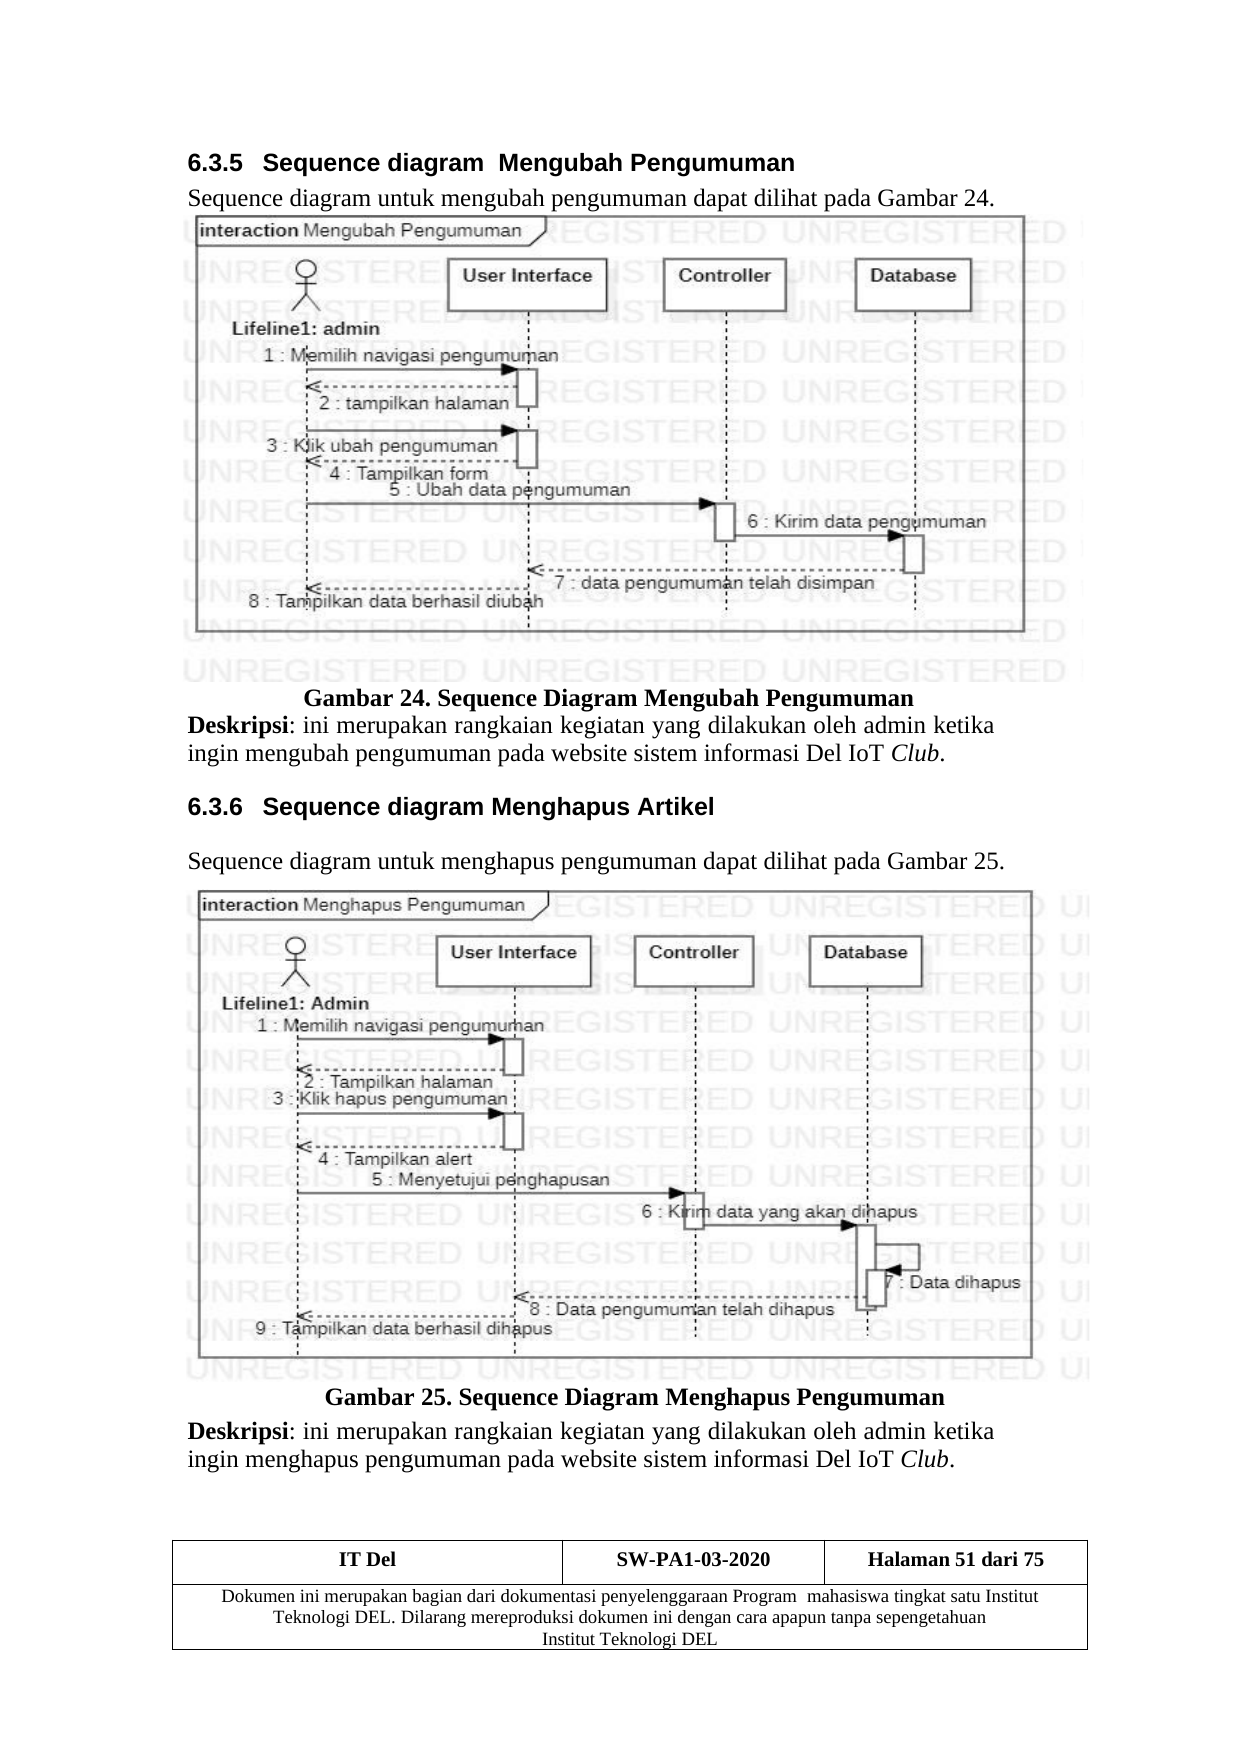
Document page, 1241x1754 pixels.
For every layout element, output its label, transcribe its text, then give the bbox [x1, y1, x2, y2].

text Deskripsi: ini merupakan rangkaian kegiatan yang dilakukan oleh admin ketika ingin menghapus pengumuman pada website sistem informasi Del IoT Club. [187, 1417, 995, 1473]
subtitle Sequence diagram Menghapus Artikel [187, 792, 1092, 821]
picture [182, 214, 1084, 682]
picture [185, 889, 1090, 1382]
subtitle Sequence diagram untuk menghapus pengumuman dapat dilihat pada Gambar 25. [187, 846, 1092, 875]
text Deskripsi: ini merupakan rangkaian kegiatan yang dilakukan oleh admin ketika ingin mengubah pengumuman pada website sistem informasi Del IoT Club. [187, 712, 995, 767]
text Sequence diagram untuk mengubah pengumuman dapat dilihat pada Gambar 24. [187, 183, 1092, 212]
subtitle Sequence diagram Mengubah Pengumuman [187, 148, 1092, 176]
